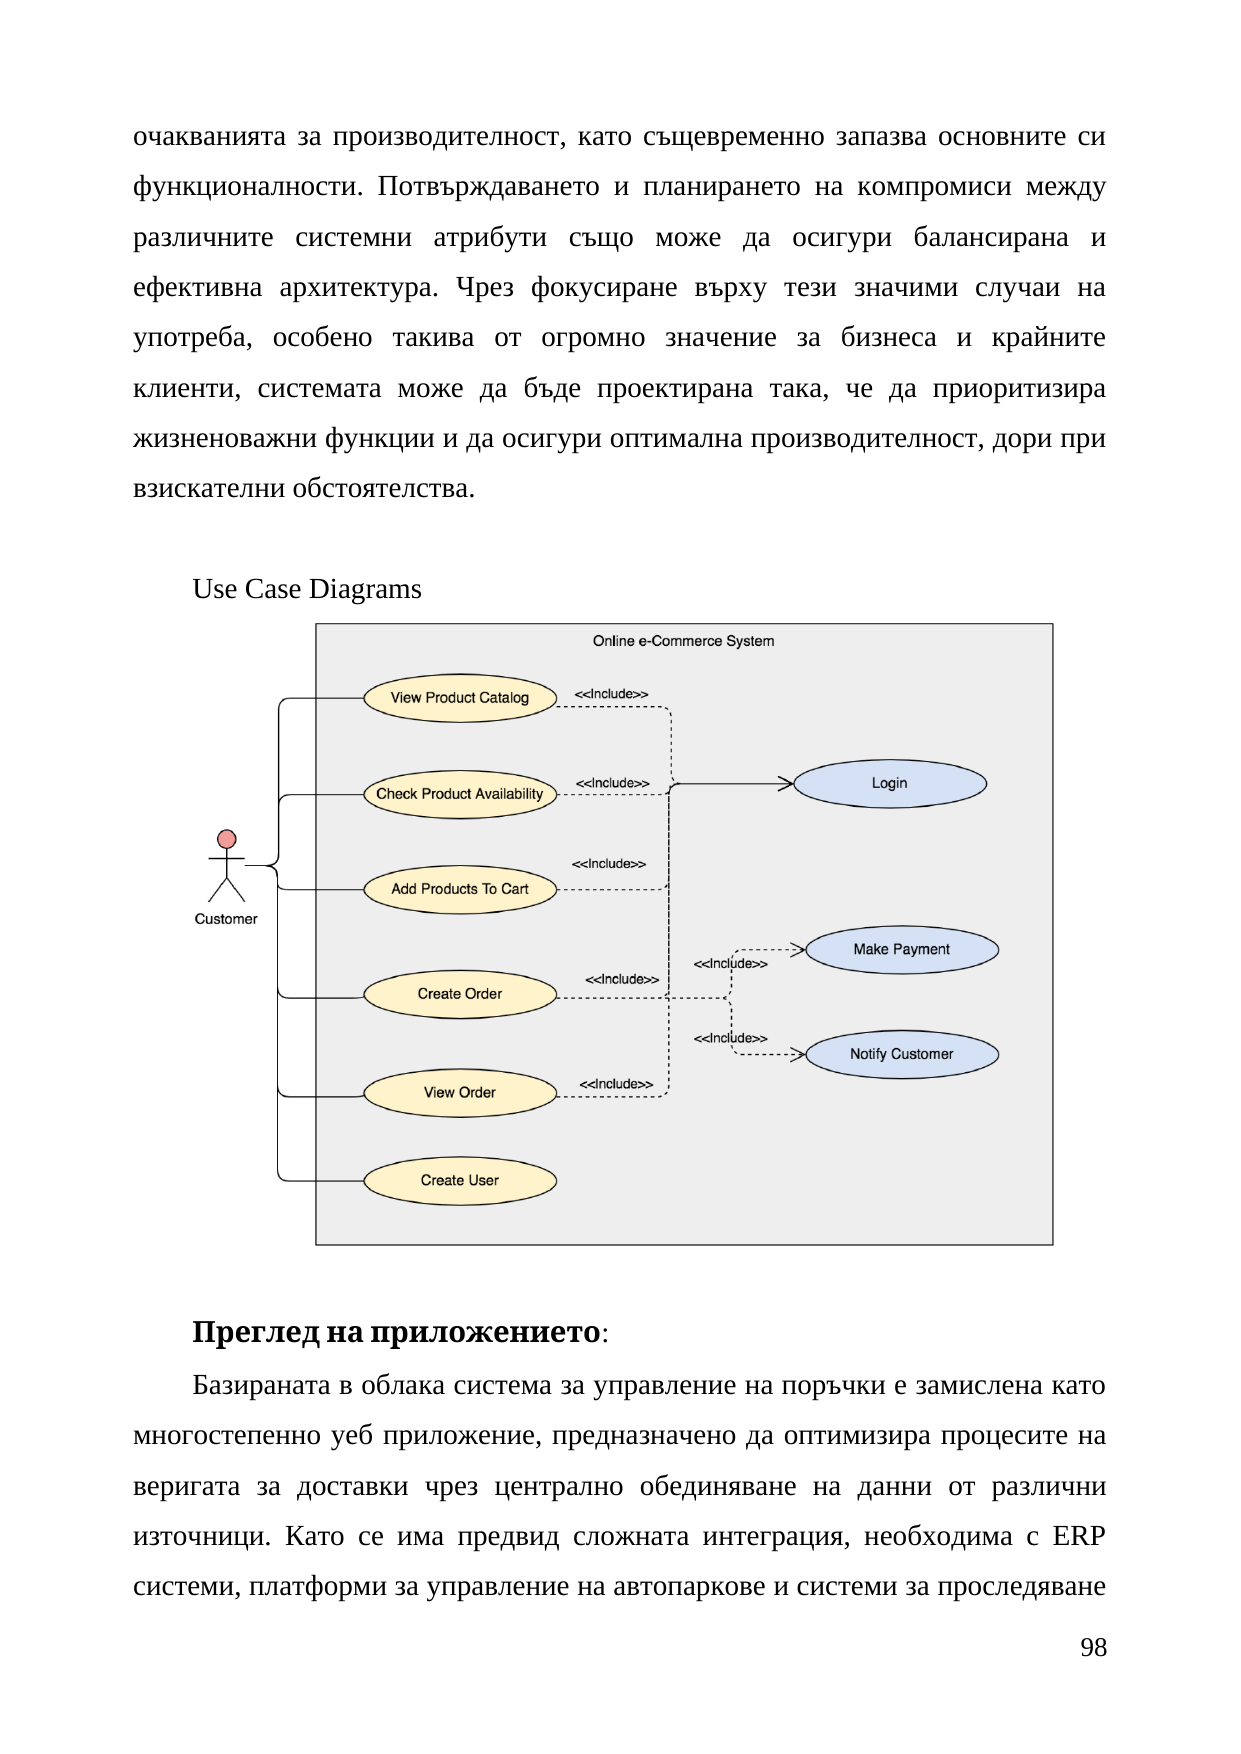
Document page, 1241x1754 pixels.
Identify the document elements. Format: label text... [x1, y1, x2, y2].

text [133, 118, 1107, 504]
text Use Case Diagrams [133, 571, 1107, 604]
picture [192, 621, 1056, 1249]
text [133, 1367, 1107, 1602]
text Преглед на приложението: [133, 1315, 1107, 1350]
